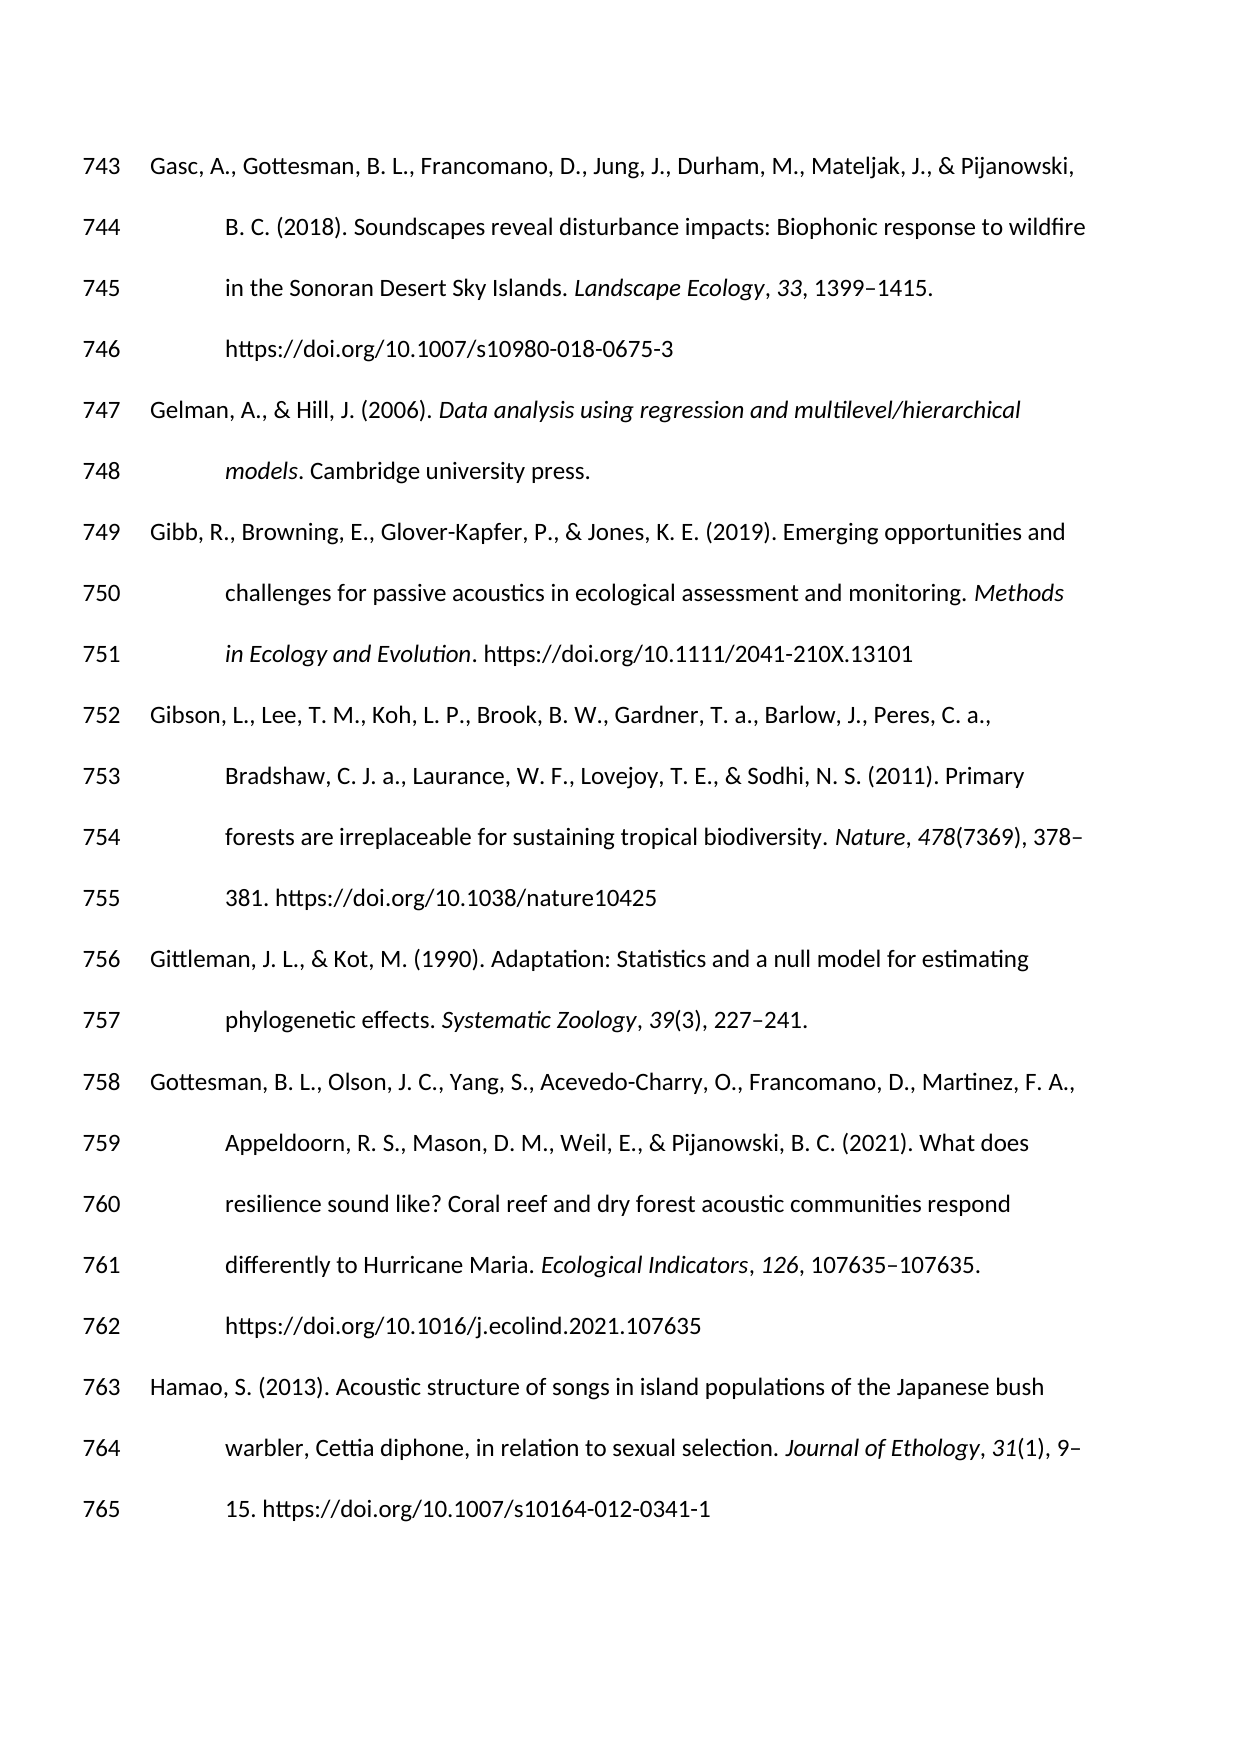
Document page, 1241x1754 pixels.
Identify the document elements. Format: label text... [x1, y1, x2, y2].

text Gottesman, B. L., Olson, J. C., Yang, S., Acevedo-Charry, O., Francomano, D., Martinez, F. A., Appeldoorn, R. S., Mason, D. M., Weil, E., & Pijanowski, B. C. (2021). What does resilience sound like? Coral reef and dry forest acoustic communities respond differently to Hurricane Maria. Ecological Indicators, 126, 107635–107635. https://doi.org/10.1016/j.ecolind.2021.107635 [150, 1066, 1090, 1340]
text Gasc, A., Gottesman, B. L., Francomano, D., Jung, J., Durham, M., Mateljak, J., & Pijanowski, B. C. (2018). Soundscapes reveal disturbance impacts: Biophonic response to wildfire in the Sonoran Desert Sky Islands. Landscape Ecology, 33, 1399–1415. https://doi.org/10.1007/s10980-018-0675-3 [150, 150, 1090, 364]
text Hamao, S. (2013). Acoustic structure of songs in island populations of the Japanese bush warbler, Cettia diphone, in relation to sexual selection. Journal of Ethology, 31(1), 9–15. https://doi.org/10.1007/s10164-012-0341-1 [150, 1371, 1090, 1523]
text Gibb, R., Browning, E., Glover-Kapfer, P., & Jones, K. E. (2019). Emerging opportunities and challenges for passive acoustics in ecological assessment and monitoring. Methods in Ecology and Evolution. https://doi.org/10.1111/2041-210X.13101 [150, 516, 1090, 669]
text Gelman, A., & Hill, J. (2006). Data analysis using regression and multilevel/hierarchical models. Cambridge university press. [150, 394, 1090, 486]
text Gittleman, J. L., & Kot, M. (1990). Adaptation: Statistics and a null model for estimating phylogenetic effects. Systematic Zoology, 39(3), 227–241. [150, 943, 1090, 1035]
text Gibson, L., Lee, T. M., Koh, L. P., Brook, B. W., Gardner, T. a., Barlow, J., Peres, C. a., Bradshaw, C. J. a., Laurance, W. F., Lovejoy, T. E., & Sodhi, N. S. (2011). Primary forests are irreplaceable for sustaining tropical biodiversity. Nature, 478(7369), 378–381. https://doi.org/10.1038/nature10425 [150, 699, 1090, 913]
